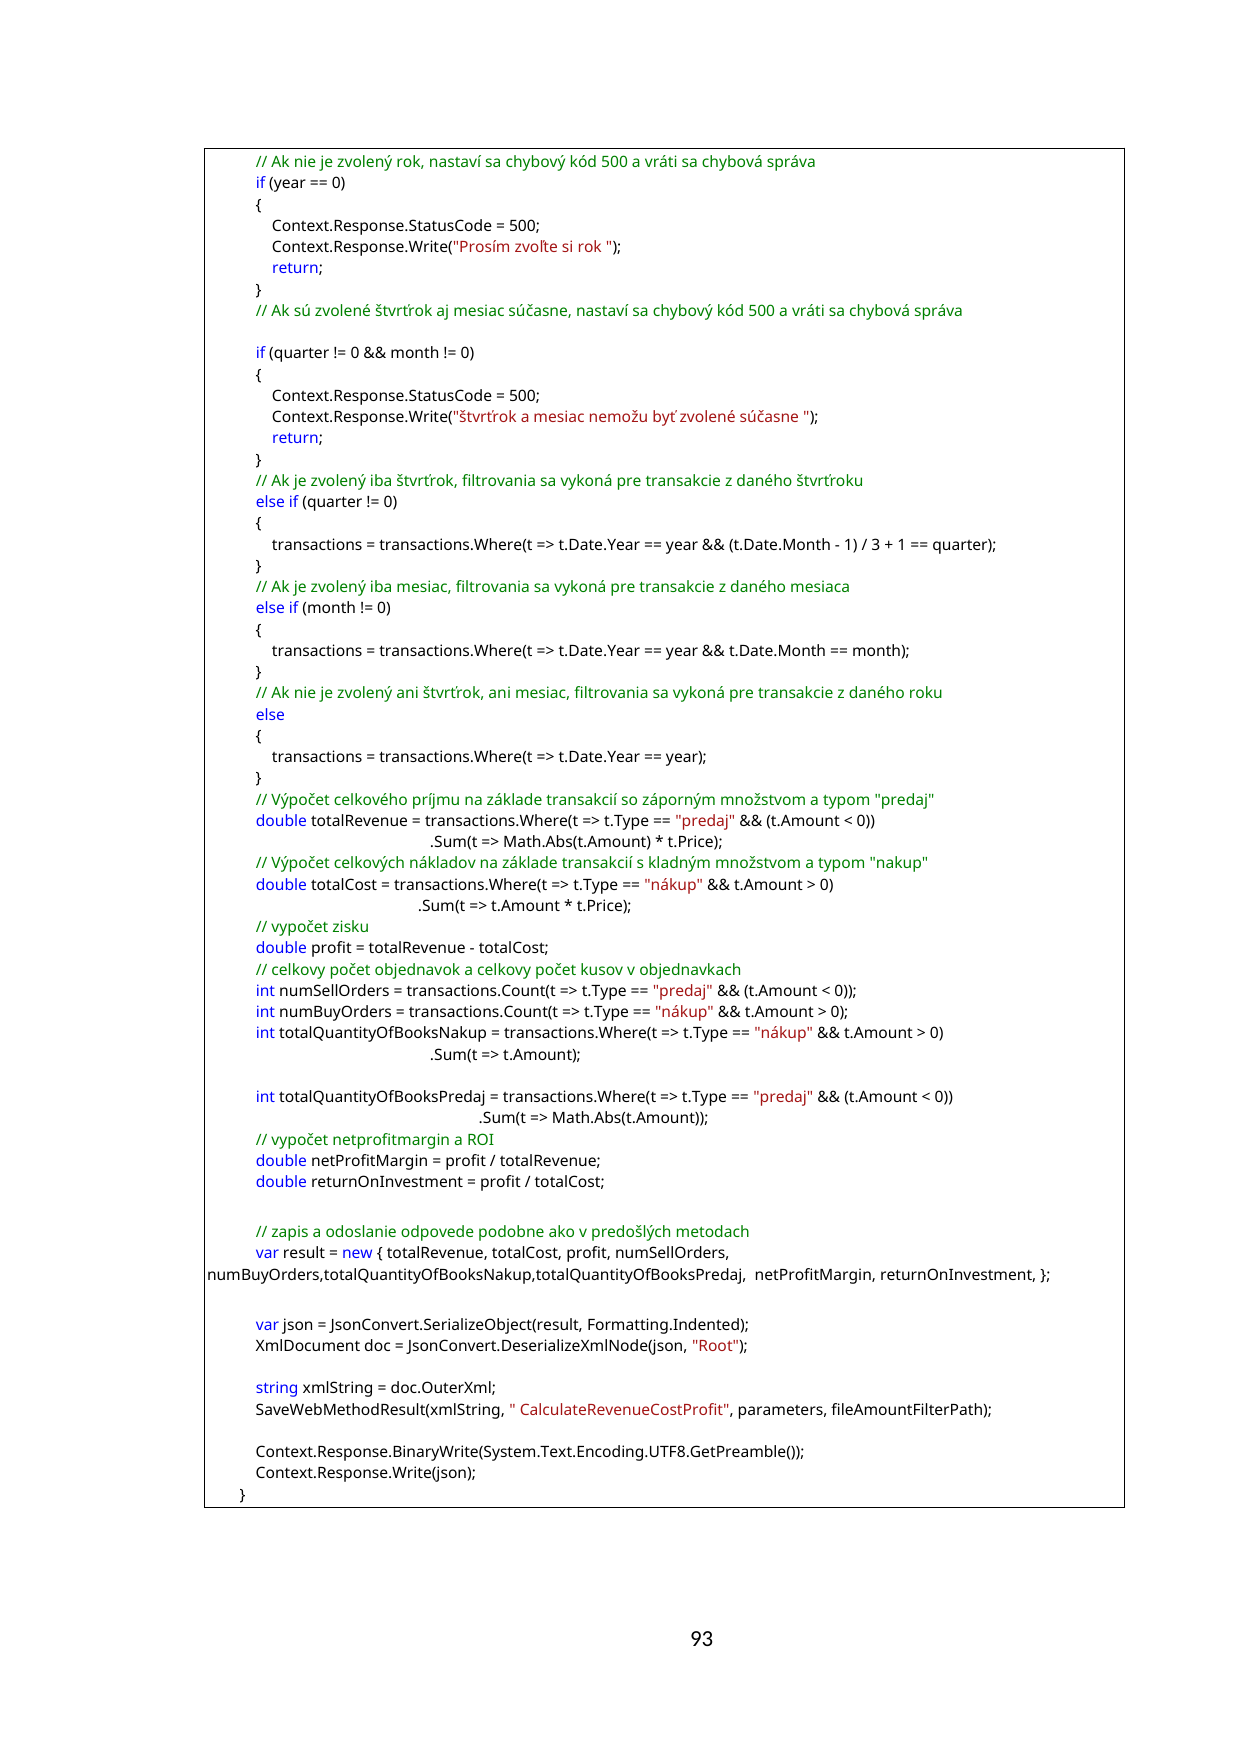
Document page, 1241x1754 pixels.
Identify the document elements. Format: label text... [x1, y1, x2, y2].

text int totalQuantityOfBooksNakup = transactions.Where(t => t.Type == "nákup" && t.Amount > 0) [207, 1022, 1122, 1043]
text // Výpočet celkového príjmu na základe transakcií so záporným množstvom a typom "predaj" [207, 788, 1122, 809]
text var json = JsonConvert.SerializeObject(result, Formatting.Indented); [207, 1313, 1122, 1334]
text transactions = transactions.Where(t => t.Date.Year == year && (t.Date.Month - 1) / 3 + 1 == quarter); [207, 533, 1122, 554]
text double profit = totalRevenue - totalCost; [207, 937, 1122, 958]
text else if (quarter != 0) [207, 491, 1122, 512]
text double totalCost = transactions.Where(t => t.Type == "nákup" && t.Amount > 0) [207, 873, 1122, 894]
text transactions = transactions.Where(t => t.Date.Year == year); [207, 746, 1122, 767]
text { [207, 193, 1122, 214]
text // Ak nie je zvolený ani štvrťrok, ani mesiac, filtrovania sa vykoná pre transakcie z daného roku [207, 682, 1122, 703]
text transactions = transactions.Where(t => t.Date.Year == year && t.Date.Month == month); [207, 639, 1122, 661]
text SaveWebMethodResult(xmlString, " CalculateRevenueCostProfit", parameters, fileAmountFilterPath); [207, 1398, 1122, 1419]
text // Výpočet celkových nákladov na základe transakcií s kladným množstvom a typom "nakup" [207, 852, 1122, 873]
text var result = new { totalRevenue, totalCost, profit, numSellOrders, numBuyOrders,totalQuantityOfBooksNakup,totalQuantityOfBooksPredaj, netProfitMargin, returnOnInvestment, }; [207, 1242, 1122, 1284]
text Context.Response.StatusCode = 500; [207, 214, 1122, 236]
text .Sum(t => t.Amount * t.Price); [207, 894, 1122, 916]
text // Ak sú zvolené štvrťrok aj mesiac súčasne, nastaví sa chybový kód 500 a vráti sa chybová správa [207, 299, 1122, 321]
text XmlDocument doc = JsonConvert.DeserializeXmlNode(json, "Root"); [207, 1334, 1122, 1356]
text Context.Response.Write("Prosím zvoľte si rok "); [207, 236, 1122, 257]
text { [207, 724, 1122, 746]
text } [207, 448, 1122, 469]
text int numSellOrders = transactions.Count(t => t.Type == "predaj" && (t.Amount < 0)); [207, 979, 1122, 1001]
text // Ak je zvolený iba štvrťrok, filtrovania sa vykoná pre transakcie z daného štvrťroku [207, 469, 1122, 491]
text } [207, 661, 1122, 682]
text { [207, 512, 1122, 533]
text if (year == 0) [207, 172, 1122, 193]
text if (quarter != 0 && month != 0) [207, 342, 1122, 363]
text // vypočet zisku [207, 916, 1122, 937]
text { [207, 363, 1122, 384]
text Context.Response.BinaryWrite(System.Text.Encoding.UTF8.GetPreamble()); [207, 1441, 1122, 1462]
text } [207, 767, 1122, 788]
text string xmlString = doc.OuterXml; [207, 1377, 1122, 1398]
text Context.Response.Write("štvrťrok a mesiac nemožu byť zvolené súčasne "); [207, 406, 1122, 427]
text // zapis a odoslanie odpovede podobne ako v predošlých metodach [207, 1221, 1122, 1242]
text // Ak nie je zvolený rok, nastaví sa chybový kód 500 a vráti sa chybová správa [205, 149, 1124, 172]
text .Sum(t => Math.Abs(t.Amount)); [207, 1107, 1122, 1128]
text else [207, 703, 1122, 724]
text return; [207, 427, 1122, 448]
text double netProfitMargin = profit / totalRevenue; [207, 1149, 1122, 1171]
text } [207, 554, 1122, 576]
text .Sum(t => t.Amount); [207, 1043, 1122, 1064]
text double returnOnInvestment = profit / totalCost; [207, 1171, 1122, 1192]
text { [207, 618, 1122, 639]
text int totalQuantityOfBooksPredaj = transactions.Where(t => t.Type == "predaj" && (t.Amount < 0)) [207, 1086, 1122, 1107]
text .Sum(t => Math.Abs(t.Amount) * t.Price); [207, 831, 1122, 852]
text double totalRevenue = transactions.Where(t => t.Type == "predaj" && (t.Amount < 0)) [207, 809, 1122, 831]
text return; [207, 257, 1122, 278]
text // celkovy počet objednavok a celkovy počet kusov v objednavkach [207, 958, 1122, 979]
text } [207, 278, 1122, 299]
text // Ak je zvolený iba mesiac, filtrovania sa vykoná pre transakcie z daného mesiaca [207, 576, 1122, 597]
text // vypočet netprofitmargin a ROI [207, 1128, 1122, 1149]
text else if (month != 0) [207, 597, 1122, 618]
text } [205, 1480, 1124, 1507]
text Context.Response.StatusCode = 500; [207, 384, 1122, 406]
text int numBuyOrders = transactions.Count(t => t.Type == "nákup" && t.Amount > 0); [207, 1001, 1122, 1022]
text Context.Response.Write(json); [207, 1462, 1122, 1480]
